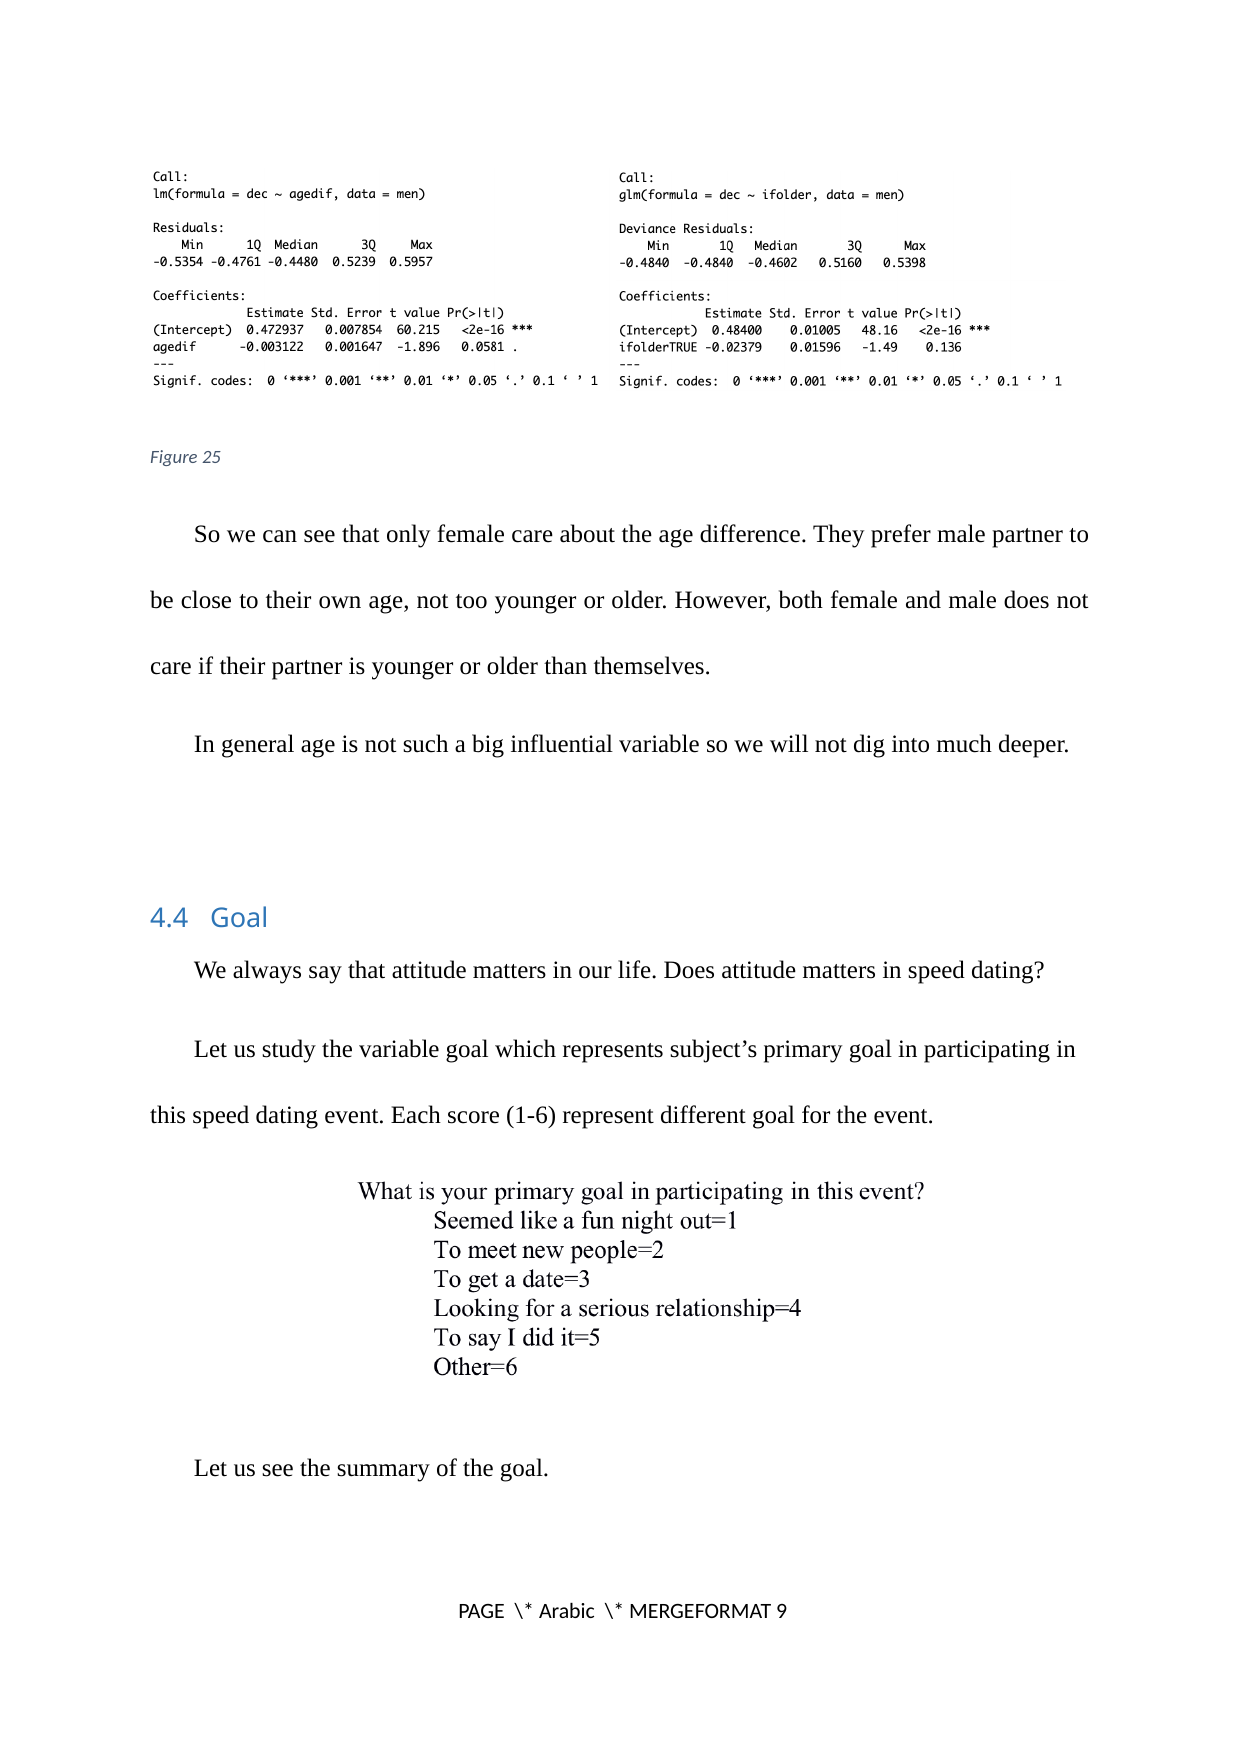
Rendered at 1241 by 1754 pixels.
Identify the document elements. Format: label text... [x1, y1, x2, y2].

text In general age is not such a big influential variable so we will not dig into much deeper. [150, 727, 1090, 761]
picture [348, 1176, 936, 1382]
text Let us see the summary of the goal. [150, 1451, 1090, 1484]
picture [150, 168, 610, 391]
subtitle Goal [150, 884, 1090, 950]
text So we can see that only female care about the age difference. They prefer male partner to be close to their own age, not too younger or older. However, both female and male does not care if their partner is younger or older than themselves. [150, 517, 1090, 682]
picture [616, 171, 1067, 391]
text Figure 25 [150, 440, 1090, 473]
text We always say that attitude matters in our life. Does attitude matters in speed dating? [150, 953, 1090, 986]
text Let us study the variable goal which represents subject’s primary goal in participating in this speed dating event. Each score (1-6) represent different goal for the event. [150, 1032, 1090, 1131]
